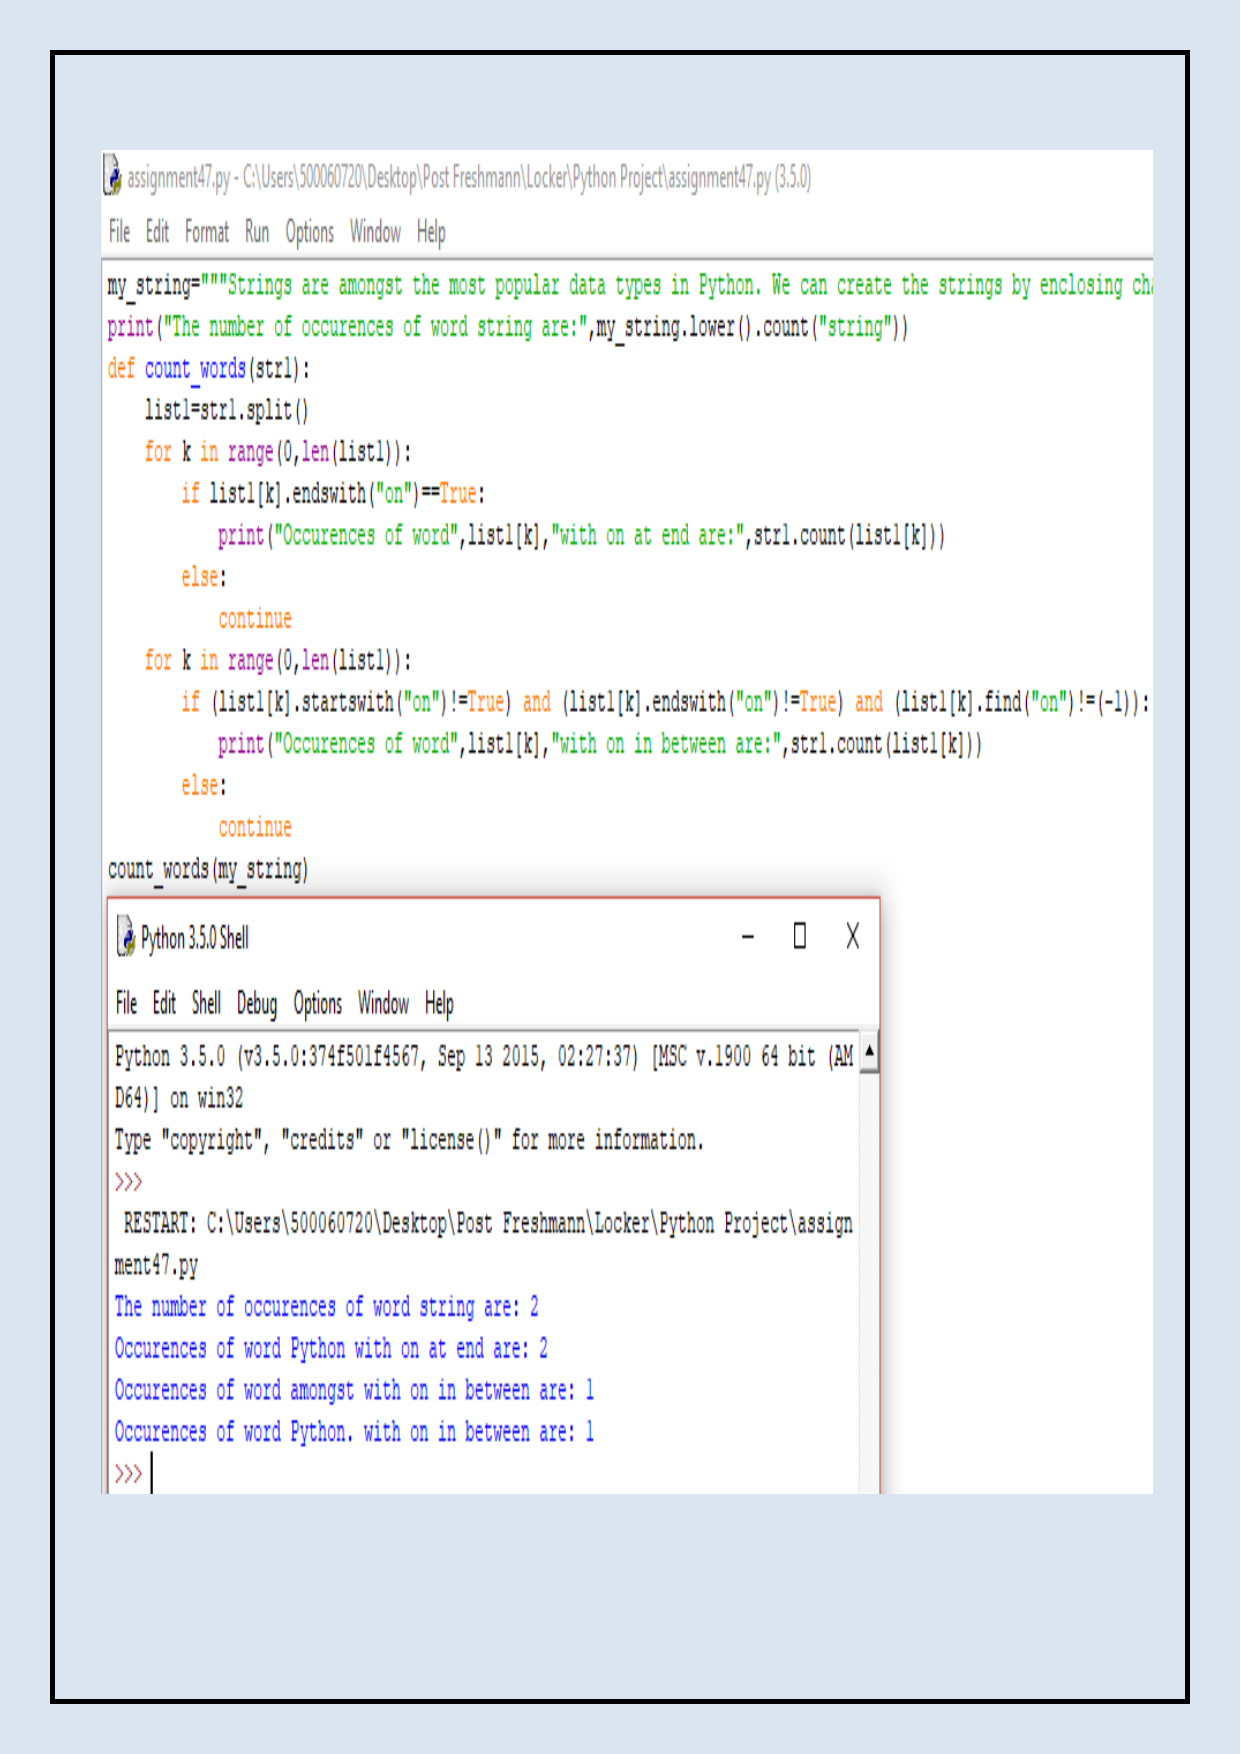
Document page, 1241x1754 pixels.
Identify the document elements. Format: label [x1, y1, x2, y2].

picture [101, 150, 1154, 1494]
